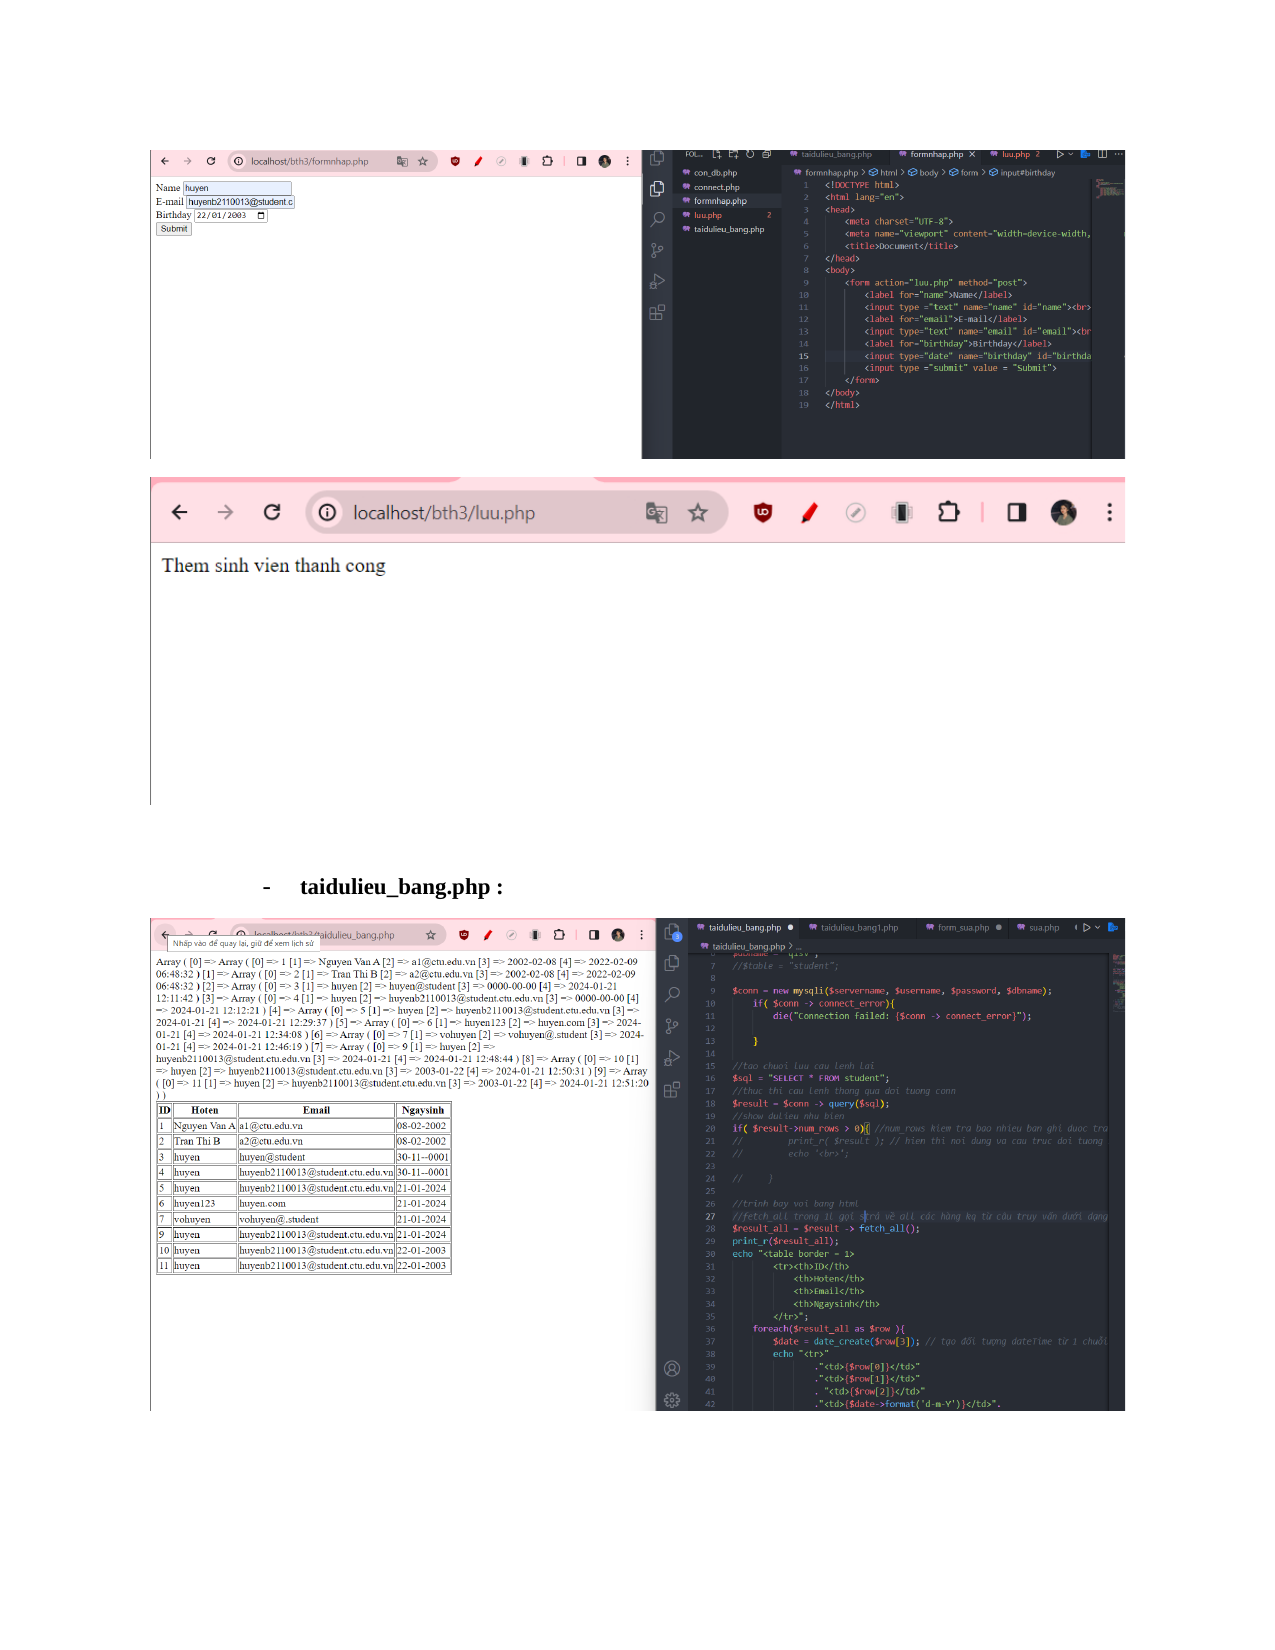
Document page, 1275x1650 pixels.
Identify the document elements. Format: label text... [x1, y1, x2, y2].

picture [150, 477, 1125, 805]
picture [150, 918, 1125, 1411]
list taidulieu_bang.php : [262, 871, 1125, 900]
picture [150, 150, 1125, 459]
